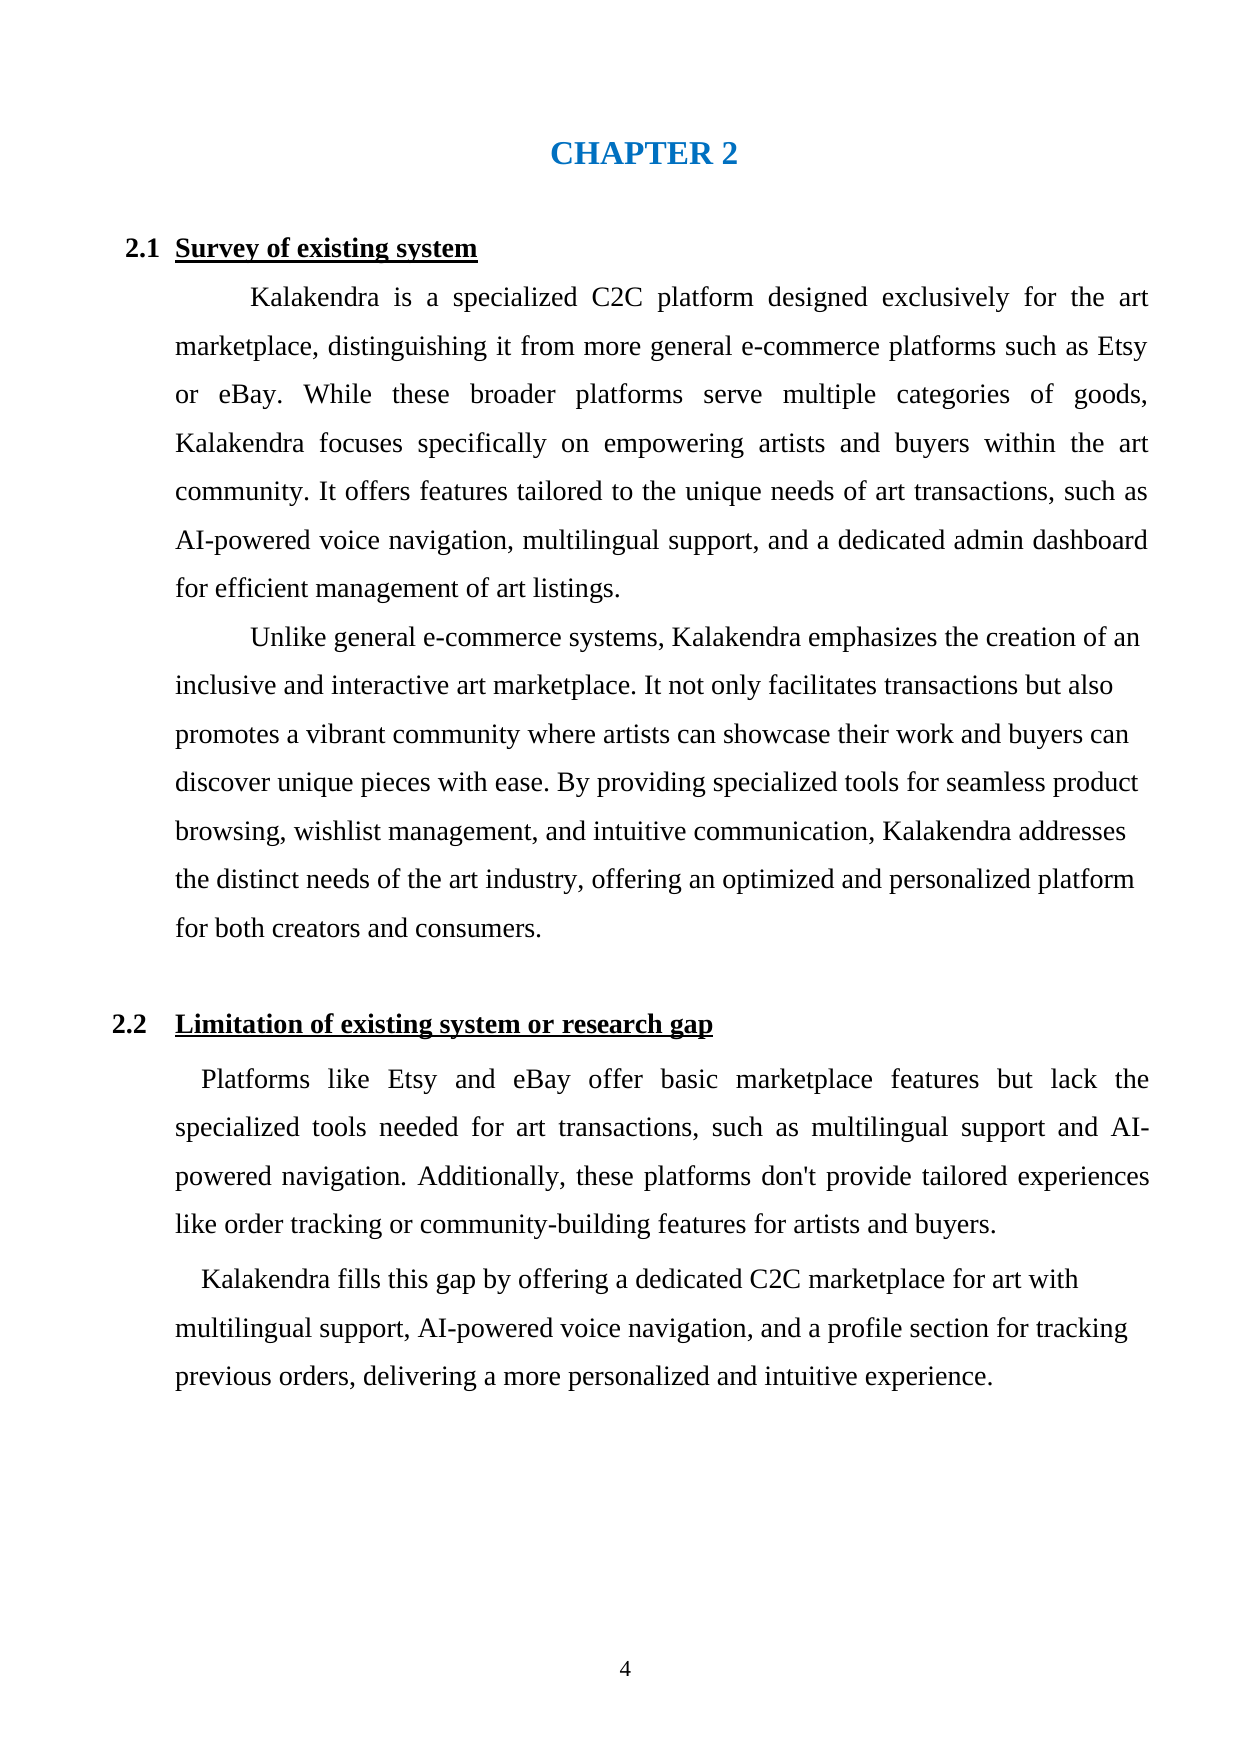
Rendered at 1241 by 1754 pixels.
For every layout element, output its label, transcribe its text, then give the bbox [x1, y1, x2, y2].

subtitle Platforms like Etsy and eBay offer basic marketplace features but lack the specialized tools needed for art transactions, such as multilingual support and AI-powered navigation. Additionally, these platforms don't provide tailored experiences like order tracking or community-building features for artists and buyers. [175, 1062, 1151, 1240]
subtitle Kalakendra fills this gap by offering a dedicated C2C marketplace for art with multilingual support, AI-powered voice navigation, and a profile section for tracking previous orders, delivering a more personalized and intuitive experience. [175, 1262, 1151, 1392]
subtitle Limitation of existing system or research gap [112, 1007, 1151, 1039]
text Kalakendra is a specialized C2C platform designed exclusively for the art marketplace, distinguishing it from more general e-commerce platforms such as Etsy or eBay. While these broader platforms serve multiple categories of goods, Kalakendra focuses specifically on empowering artists and buyers within the art community. It offers features tailored to the unique needs of art transactions, such as AI-powered voice navigation, multilingual support, and a dedicated admin dashboard for efficient management of art listings. [175, 280, 1150, 604]
list Survey of existing system [125, 231, 1151, 264]
subtitle CHAPTER 2 [100, 133, 1151, 172]
text Unlike general e-commerce systems, Kalakendra emphasizes the creation of an inclusive and interactive art marketplace. It not only facilitates transactions but also promotes a vibrant community where artists can showcase their work and buyers can discover unique pieces with ease. By providing specialized tools for seamless product browsing, wishlist management, and intuitive communication, Kalakendra addresses the distinct needs of the art industry, offering an optimized and personalized platform for both creators and consumers. [175, 620, 1150, 987]
